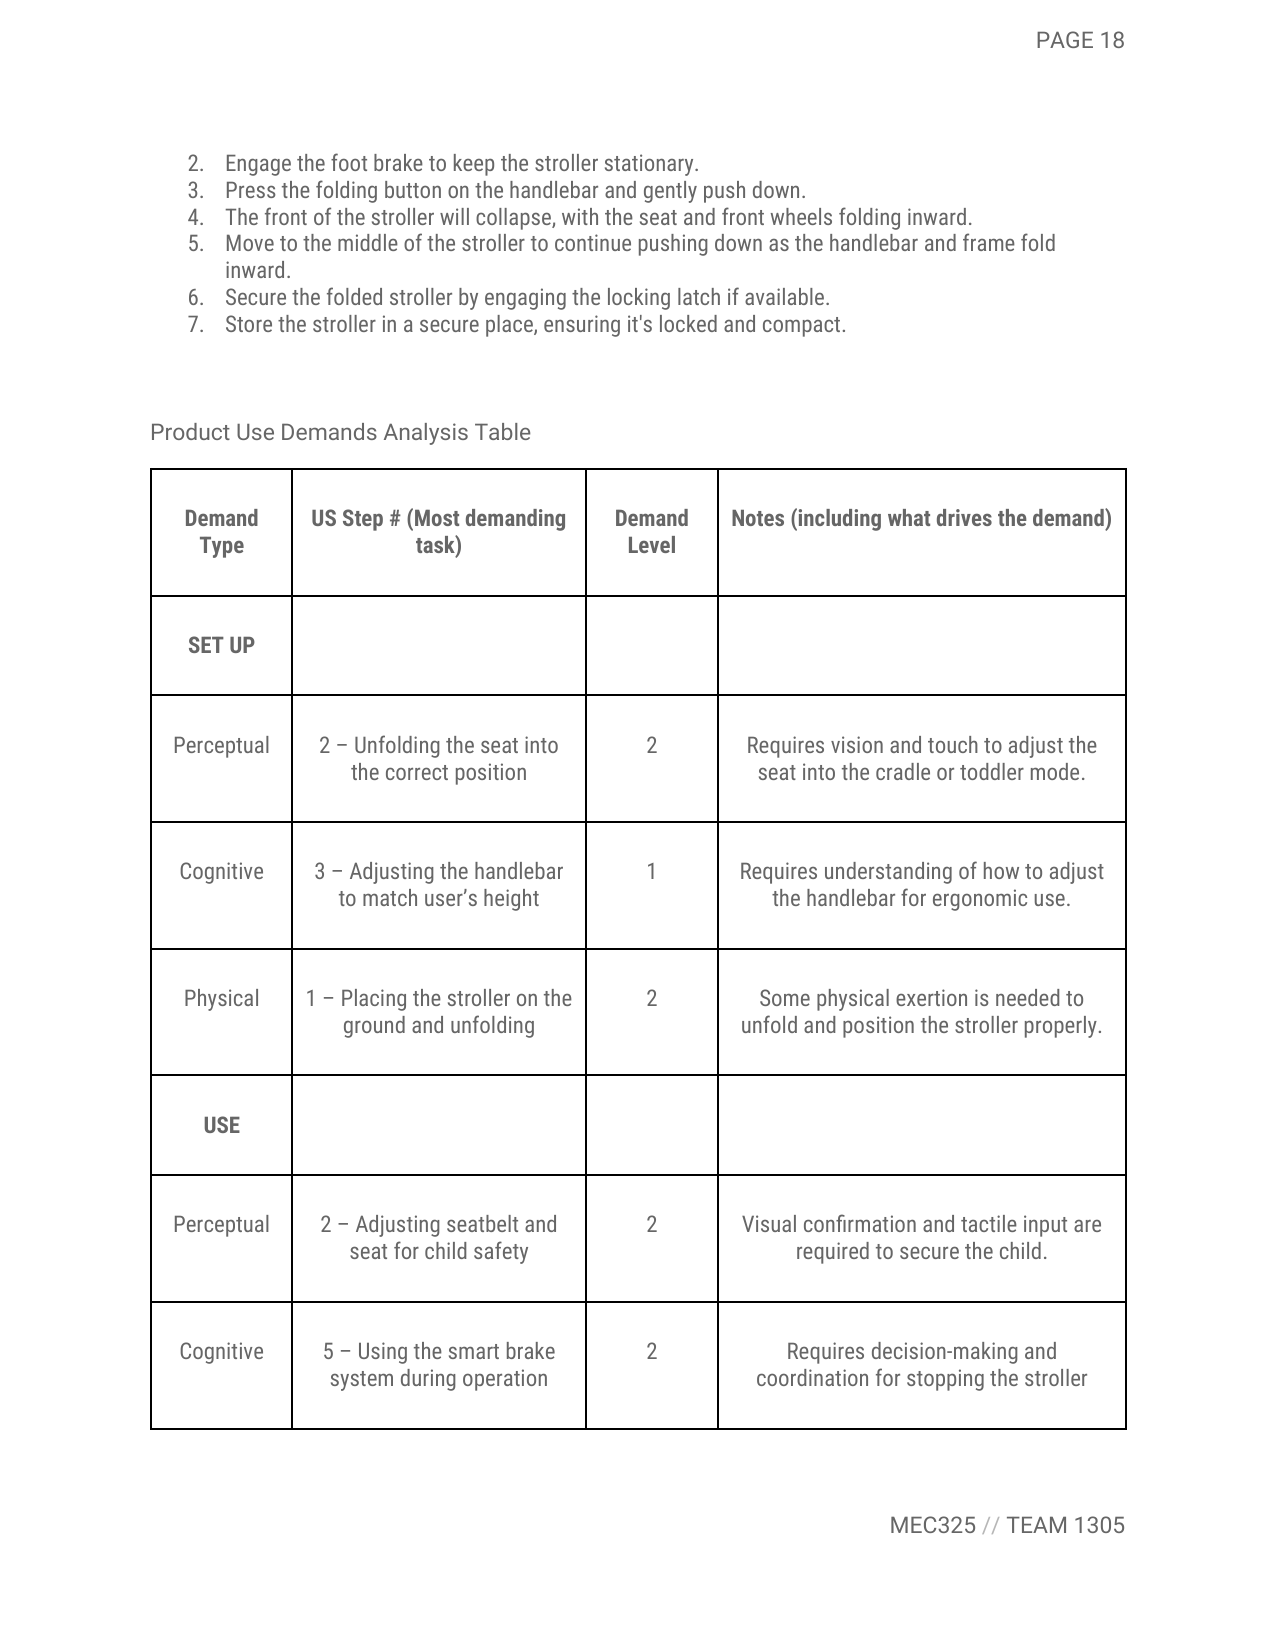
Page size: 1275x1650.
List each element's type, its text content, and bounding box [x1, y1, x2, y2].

table_cell [587, 1076, 717, 1174]
table_header Notes (including what drives the demand) [719, 470, 1125, 594]
list The front of the stroller will collapse, with the seat and front wheels folding inward. [187, 204, 1125, 231]
table_cell 1 – Placing the stroller on the ground and unfolding [293, 950, 585, 1074]
table_cell [719, 1076, 1125, 1174]
table_cell Requires vision and touch to adjust the seat into the cradle or toddler mode. [719, 696, 1125, 821]
list Move to the middle of the stroller to continue pushing down as the handlebar and frame fold inward. [187, 231, 1125, 284]
table_header Demand Level [587, 470, 717, 594]
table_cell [719, 1303, 1125, 1427]
table_header US Step # (Most demanding task) [293, 470, 585, 594]
table_cell [719, 597, 1125, 694]
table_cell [293, 1303, 585, 1427]
table_cell 2 [587, 950, 717, 1074]
list Engage the foot brake to keep the stroller stationary. [187, 150, 1125, 177]
table_cell 2 [587, 1303, 717, 1427]
table_cell Perceptual [152, 1176, 291, 1301]
table_cell USE [152, 1076, 291, 1174]
table_cell Cognitive [152, 1303, 291, 1427]
table_cell [293, 597, 585, 694]
text Product Use Demands Analysis Table [150, 419, 1125, 446]
table_cell Cognitive [152, 823, 291, 948]
table_cell 3 – Adjusting the handlebar to match user’s height [293, 823, 585, 948]
table_cell SET UP [152, 597, 291, 694]
table_cell 1 [587, 823, 717, 948]
table_cell 2 – Adjusting seatbelt and seat for child safety [293, 1176, 585, 1301]
table_cell Requires understanding of how to adjust the handlebar for ergonomic use. [719, 823, 1125, 948]
table_cell 2 [587, 1176, 717, 1301]
table_header Demand Type [152, 470, 291, 594]
table_cell [587, 597, 717, 694]
list Store the stroller in a secure place, ensuring it's locked and compact. [187, 311, 1125, 338]
table_cell Physical [152, 950, 291, 1074]
list Secure the folded stroller by engaging the locking latch if available. [187, 284, 1125, 311]
table_cell Visual confirmation and tactile input are required to secure the child. [719, 1176, 1125, 1301]
table_cell 2 [587, 696, 717, 821]
table_cell Some physical exertion is needed to unfold and position the stroller properly. [719, 950, 1125, 1074]
table_cell Perceptual [152, 696, 291, 821]
table_cell [293, 1076, 585, 1174]
table_cell 2 – Unfolding the seat into the correct position [293, 696, 585, 821]
list Press the folding button on the handlebar and gently push down. [187, 177, 1125, 204]
